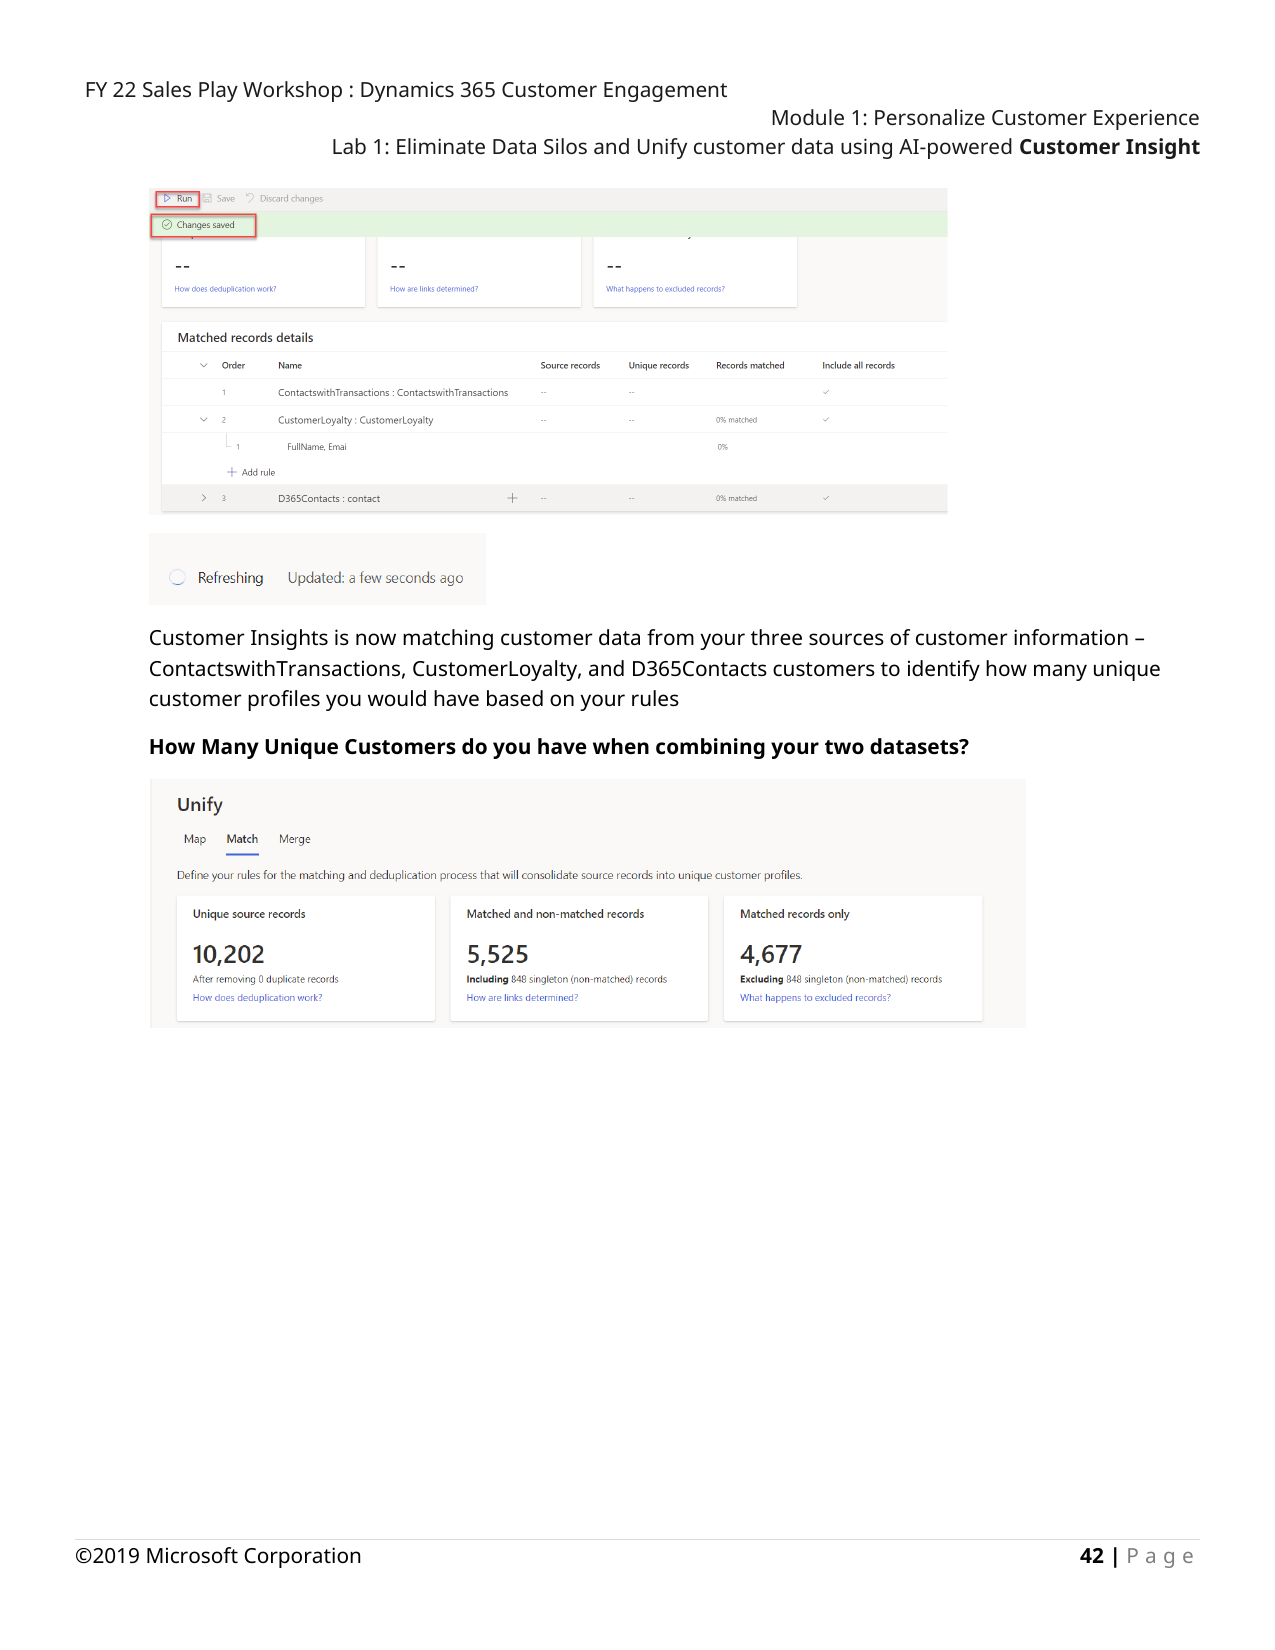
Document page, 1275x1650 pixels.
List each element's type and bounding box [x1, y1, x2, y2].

picture [148, 188, 948, 515]
picture [148, 533, 487, 605]
picture [150, 779, 1026, 1028]
